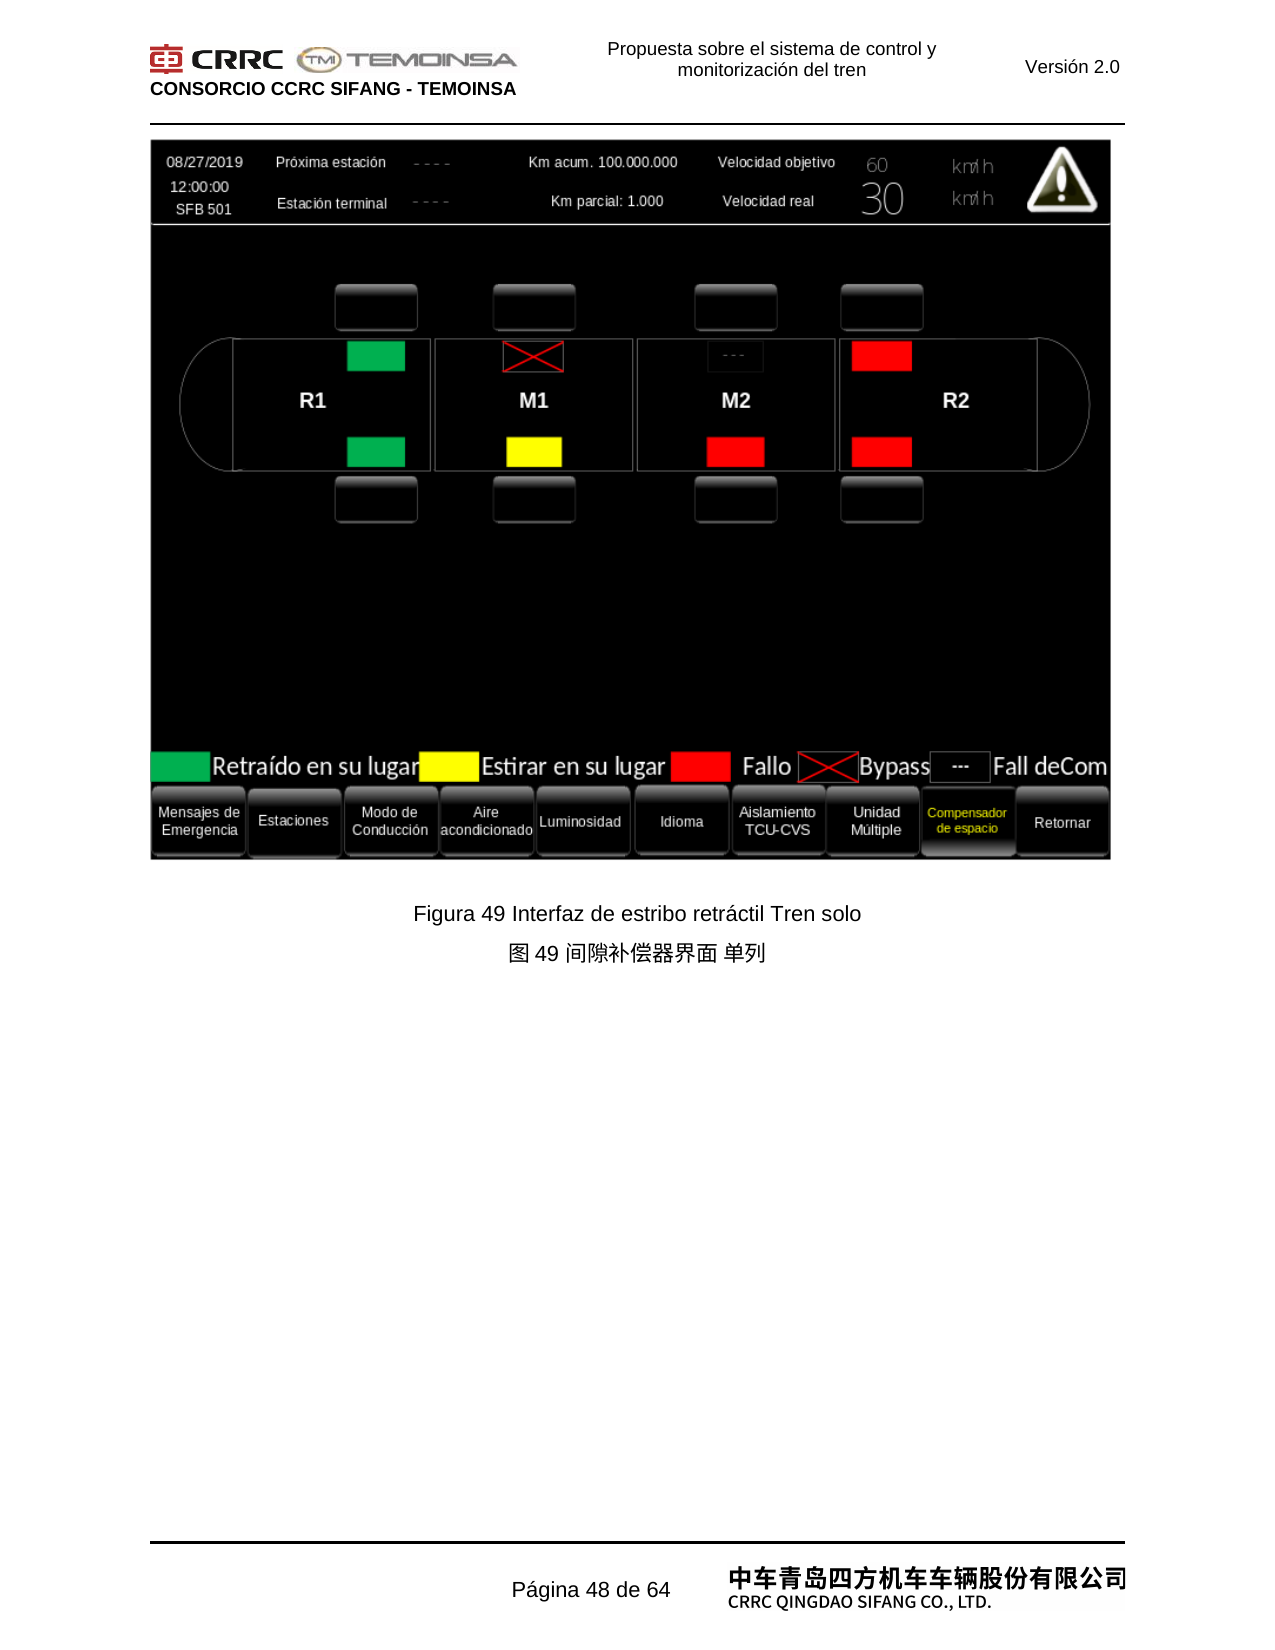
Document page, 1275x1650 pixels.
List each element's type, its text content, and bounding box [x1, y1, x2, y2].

picture [294, 47, 520, 73]
picture [727, 1562, 1125, 1611]
picture [150, 44, 283, 74]
text Figura 49 Interfaz de estribo retráctil Tren solo 图49 间隙补偿器界面 单列 [150, 901, 1125, 967]
